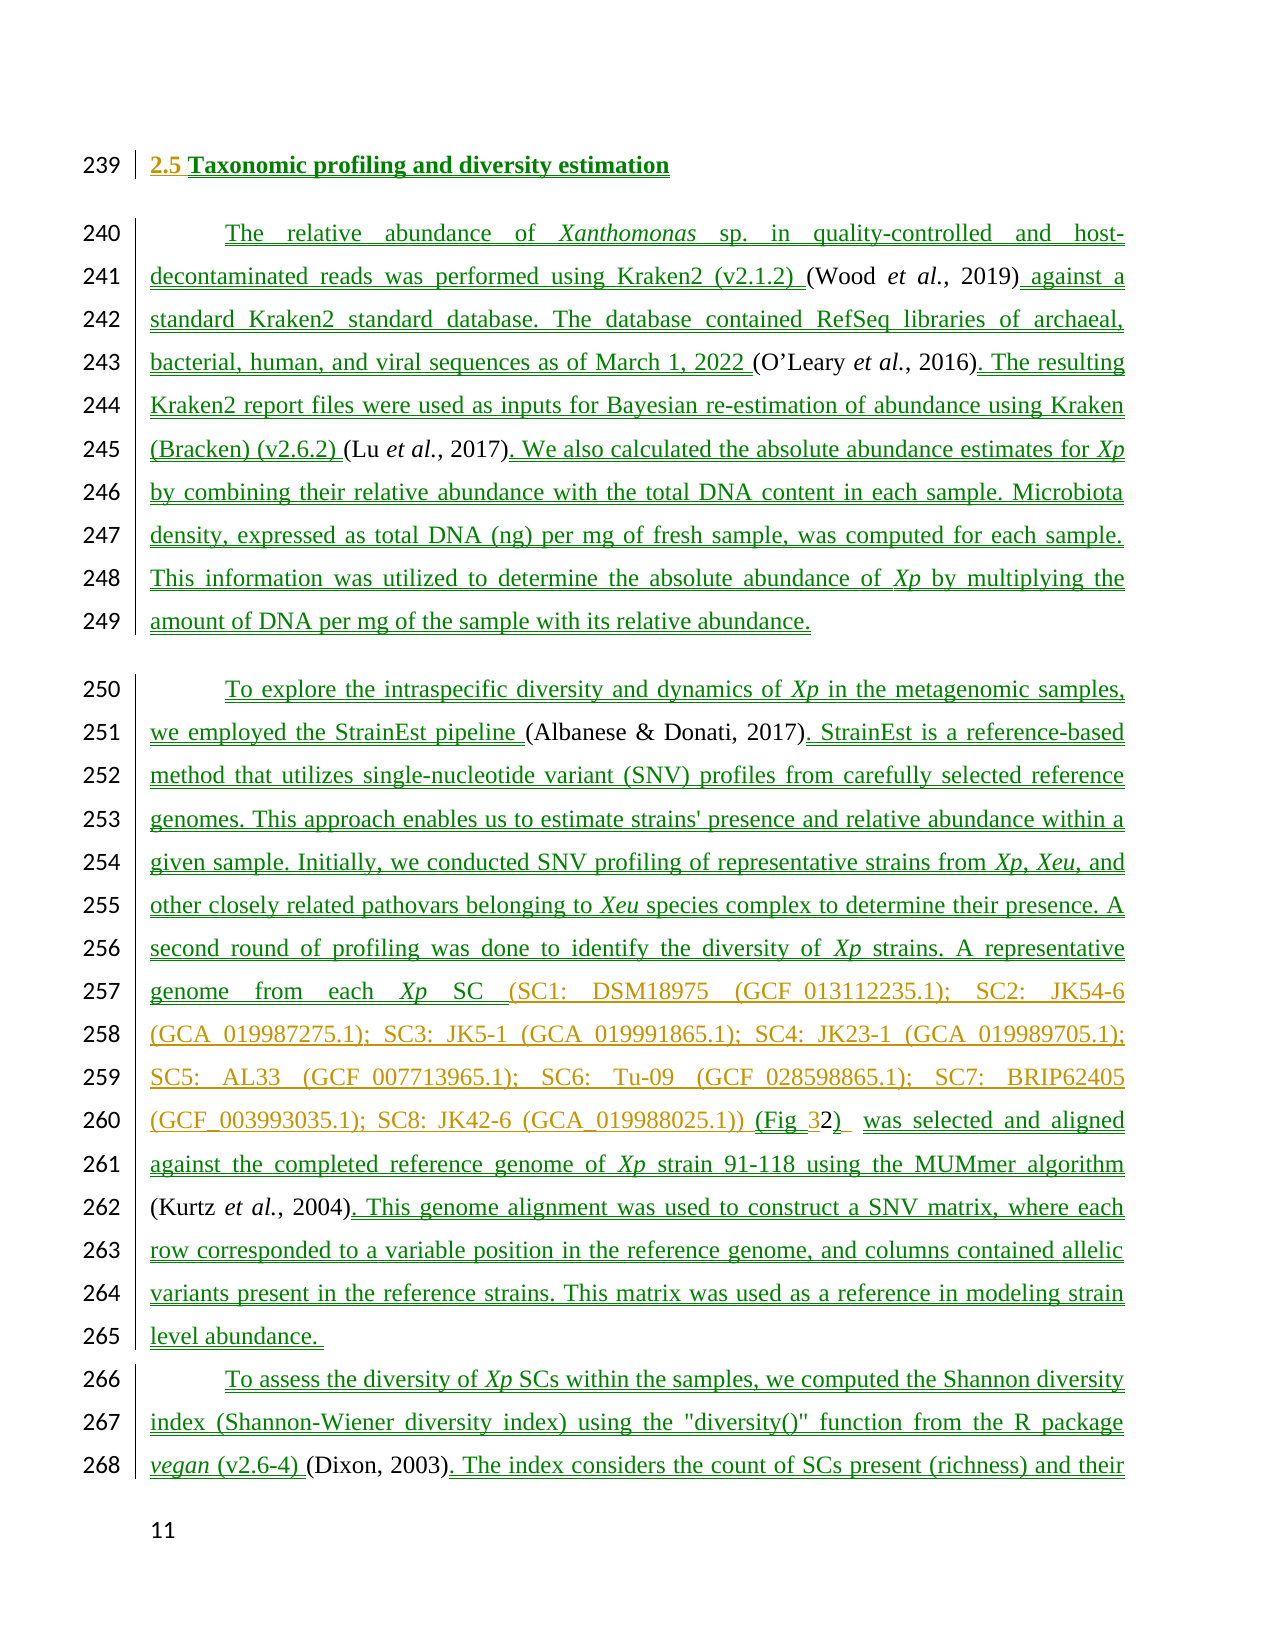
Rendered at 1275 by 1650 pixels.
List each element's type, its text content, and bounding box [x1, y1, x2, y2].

text (Albanese & Donati, 2017)(Kurtz et al., 2004) [150, 961, 1125, 1001]
text (Albanese & Donati, 2017)(Kurtz et al., 2004) [150, 918, 1125, 958]
text (Albanese & Donati, 2017)(Kurtz et al., 2004) [150, 1177, 1125, 1303]
text (Albanese & Donati, 2017)(Kurtz et al., 2004) [150, 875, 1125, 915]
text (Albanese & Donati, 2017)(Kurtz et al., 2004) [150, 832, 1125, 871]
text (Albanese & Donati, 2017)(Kurtz et al., 2004) [150, 789, 1125, 828]
text (Albanese & Donati, 2017)(Kurtz et al., 2004) [150, 1045, 1125, 1087]
text (Wood et al., 2019)(O’Leary et al., 2016)(Lu et al., 2017) [150, 218, 1125, 415]
text (Dixon, 2003) [150, 1364, 1125, 1479]
text (Albanese & Donati, 2017)(Kurtz et al., 2004) [150, 674, 1125, 785]
text (Albanese & Donati, 2017)(Kurtz et al., 2004) [150, 1306, 1125, 1350]
text (Wood et al., 2019)(O’Leary et al., 2016)(Lu et al., 2017) [150, 591, 1125, 635]
text (Albanese & Donati, 2017)(Kurtz et al., 2004) [150, 1089, 1125, 1173]
text (Albanese & Donati, 2017)(Kurtz et al., 2004) [150, 1002, 1125, 1044]
text (Wood et al., 2019)(O’Leary et al., 2016)(Lu et al., 2017) [150, 419, 1125, 588]
